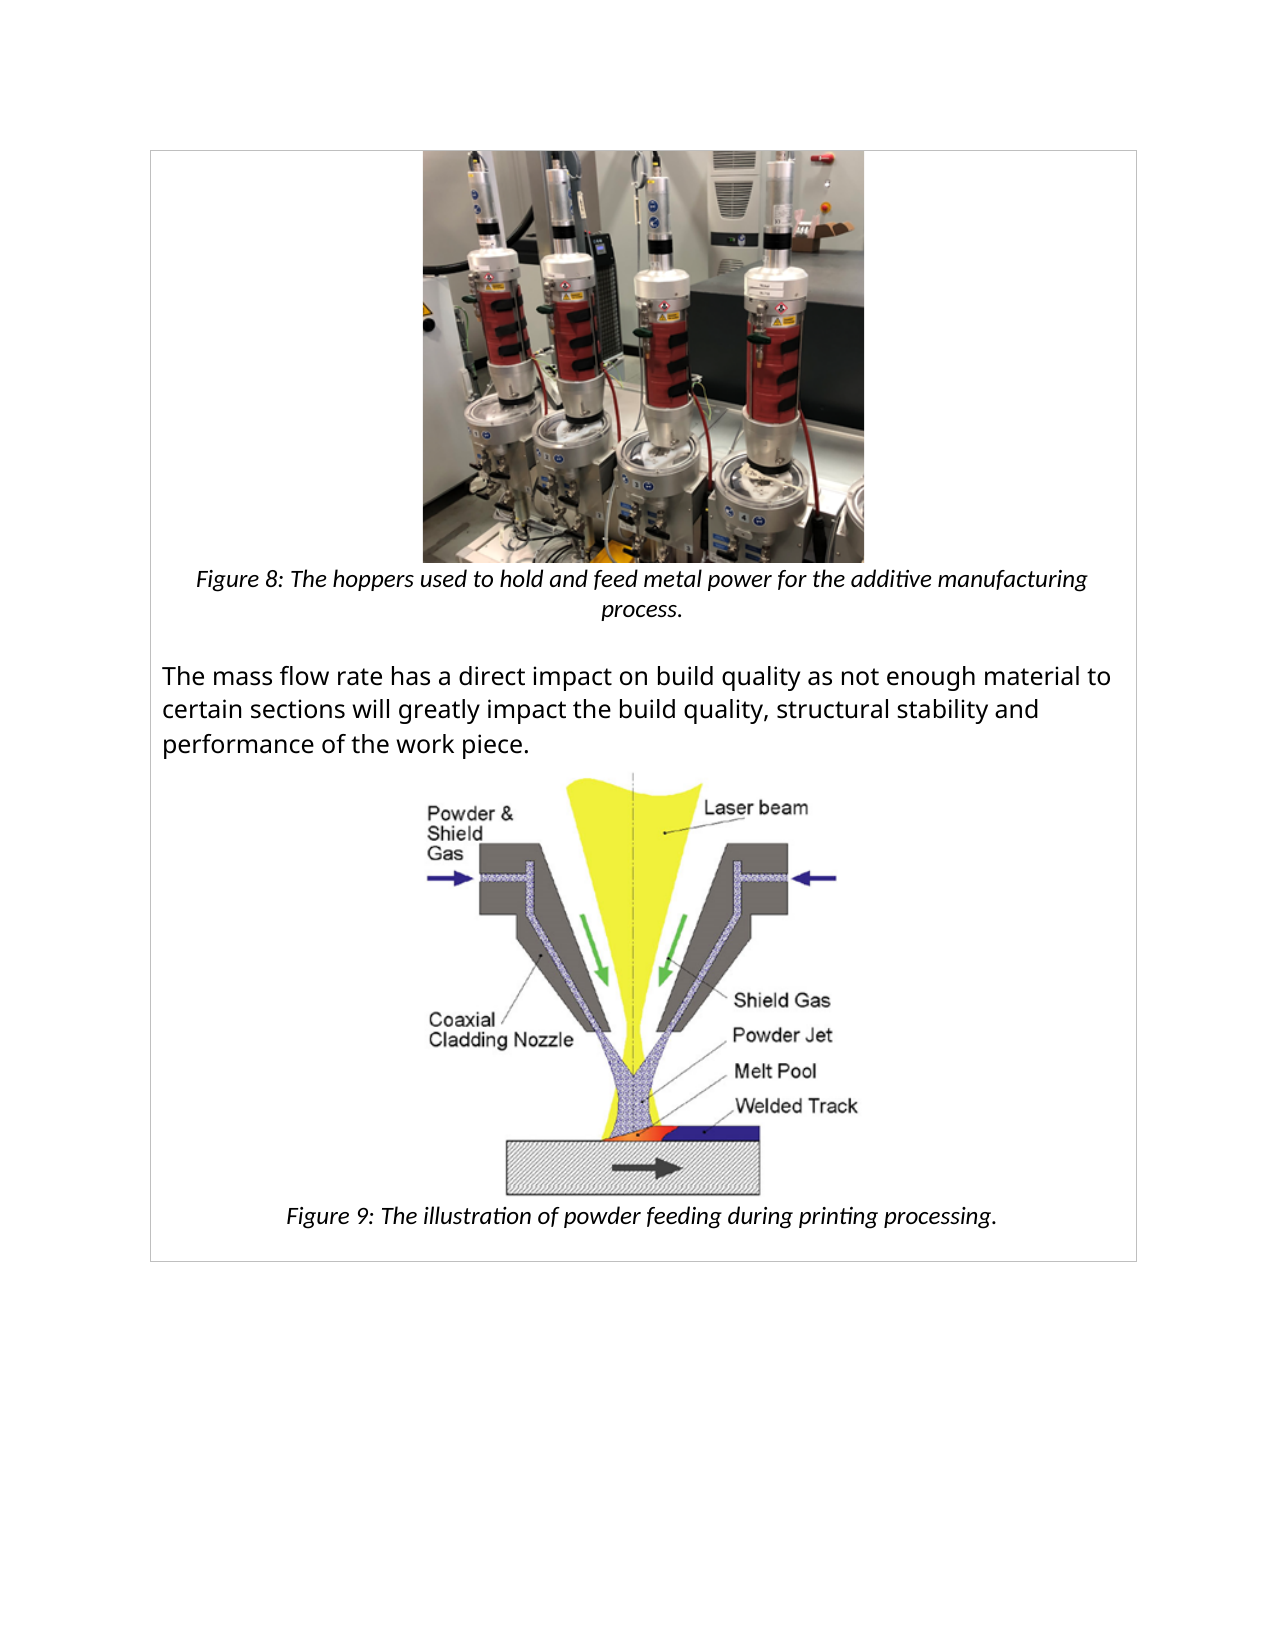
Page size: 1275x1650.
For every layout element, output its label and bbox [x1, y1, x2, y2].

picture [413, 760, 874, 1201]
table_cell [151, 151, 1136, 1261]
picture [422, 151, 865, 563]
